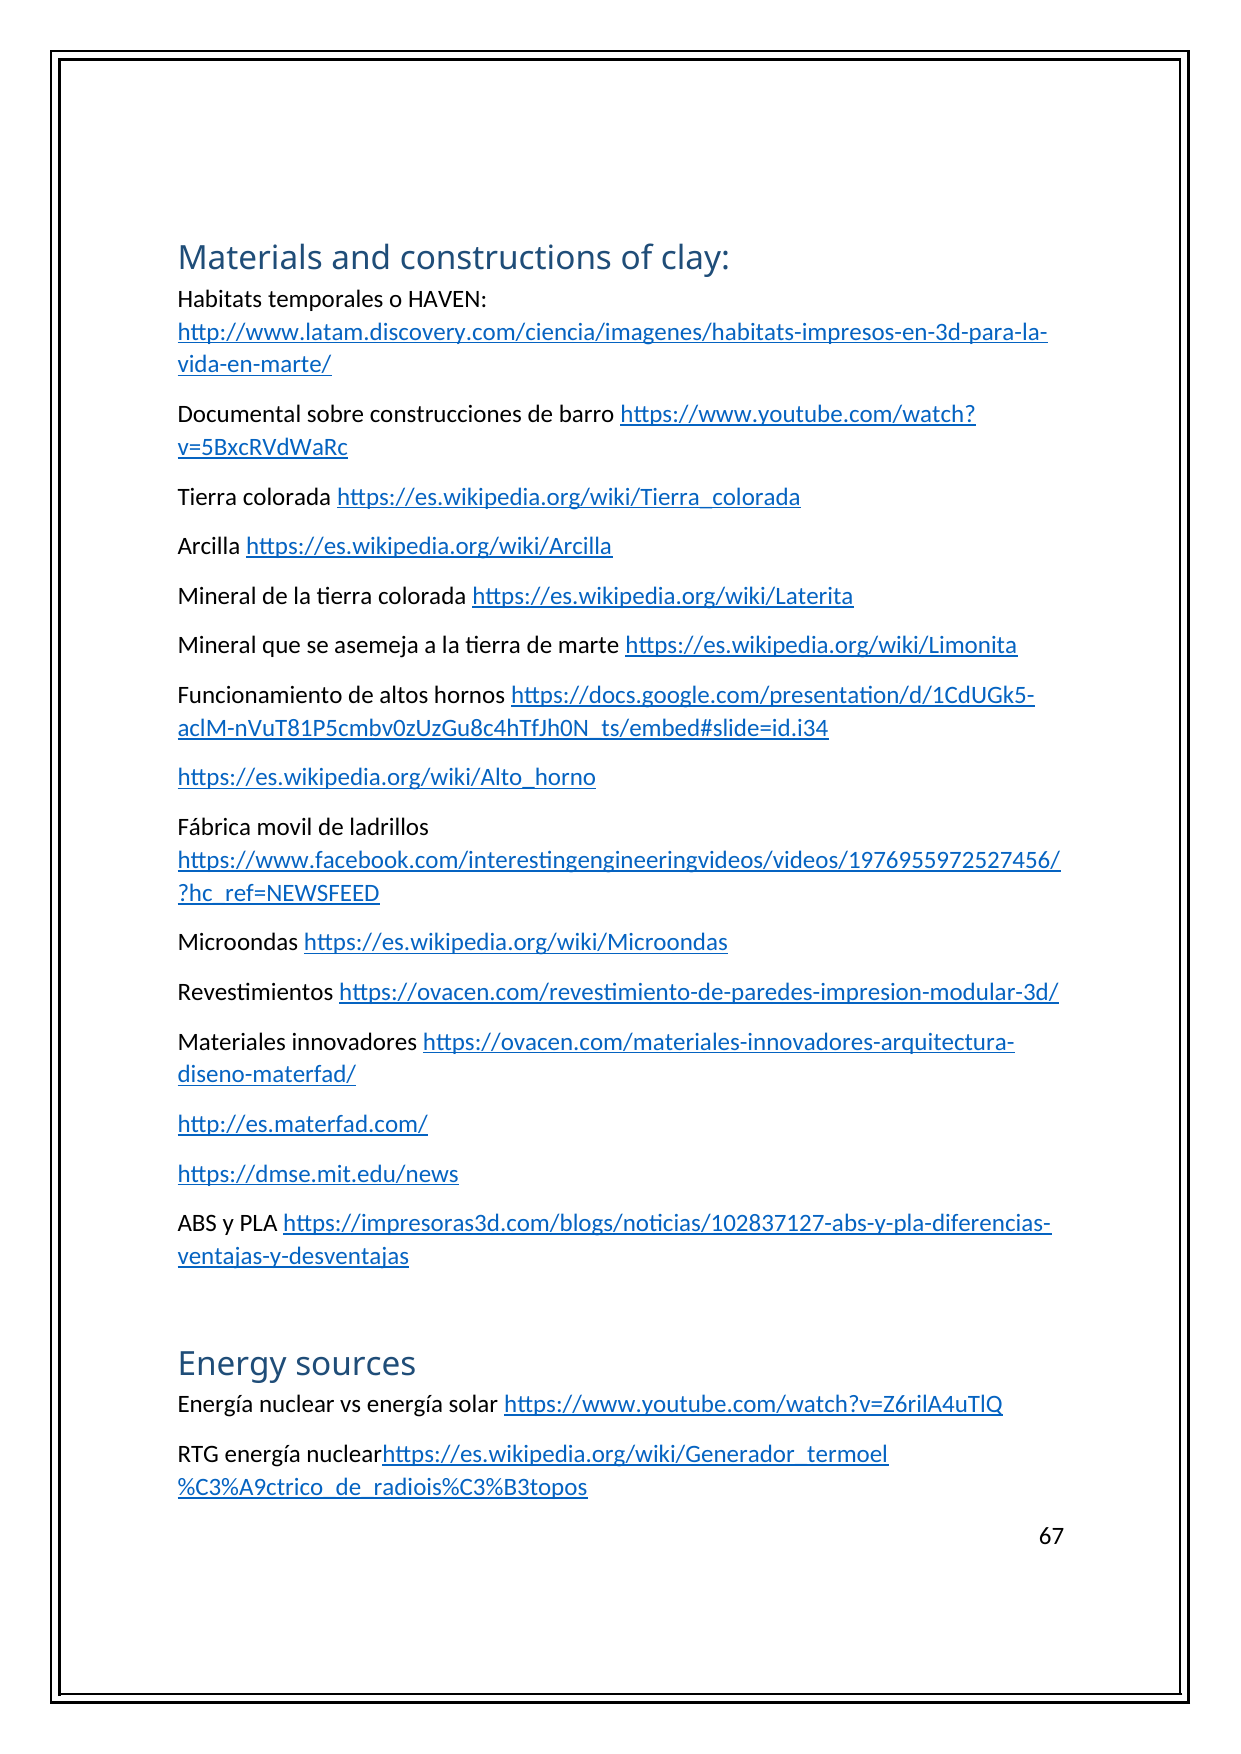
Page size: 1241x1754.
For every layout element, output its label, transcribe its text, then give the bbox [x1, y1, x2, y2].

text https://dmse.mit.edu/news [177, 1158, 1063, 1188]
text Funcionamiento de altos hornos https://docs.google.com/presentation/d/1CdUGk5-aclM-nVuT81P5cmbv0zUzGu8c4hTfJh0N_ts/embed#slide=id.i34 [177, 679, 1063, 742]
subtitle Materials and constructions of clay: [177, 234, 1063, 279]
subtitle Energy sources [177, 1339, 1063, 1385]
text RTG energía nuclearhttps://es.wikipedia.org/wiki/Generador_termoel%C3%A9ctrico_de_radiois%C3%B3topos [177, 1438, 1063, 1501]
text Microondas https://es.wikipedia.org/wiki/Microondas [177, 927, 1063, 957]
text Mineral que se asemeja a la tierra de marte https://es.wikipedia.org/wiki/Limonita [177, 629, 1063, 660]
text Energía nuclear vs energía solar https://www.youtube.com/watch?v=Z6rilA4uTlQ [177, 1388, 1063, 1419]
text Mineral de la tierra colorada https://es.wikipedia.org/wiki/Laterita [177, 580, 1063, 610]
text ABS y PLA https://impresoras3d.com/blogs/noticias/102837127-abs-y-pla-diferencias-ventajas-y-desventajas [177, 1207, 1063, 1271]
text Revestimientos https://ovacen.com/revestimiento-de-paredes-impresion-modular-3d/ [177, 976, 1063, 1007]
text Arcilla https://es.wikipedia.org/wiki/Arcilla [177, 530, 1063, 561]
text Tierra colorada https://es.wikipedia.org/wiki/Tierra_colorada [177, 481, 1063, 511]
text Documental sobre construcciones de barro https://www.youtube.com/watch?v=5BxcRVdWaRc [177, 398, 1063, 462]
text Materiales innovadores https://ovacen.com/materiales-innovadores-arquitectura-diseno-materfad/ [177, 1026, 1063, 1089]
text https://es.wikipedia.org/wiki/Alto_horno [177, 762, 1063, 792]
text Fábrica movil de ladrillos https://www.facebook.com/interestingengineeringvideos/videos/1976955972527456/?hc_ref=NEWSFEED [177, 811, 1063, 907]
text Habitats temporales o HAVEN: http://www.latam.discovery.com/ciencia/imagenes/habitats-impresos-en-3d-para-la-vida-en-marte/ [177, 283, 1063, 379]
text http://es.materfad.com/ [177, 1108, 1063, 1139]
